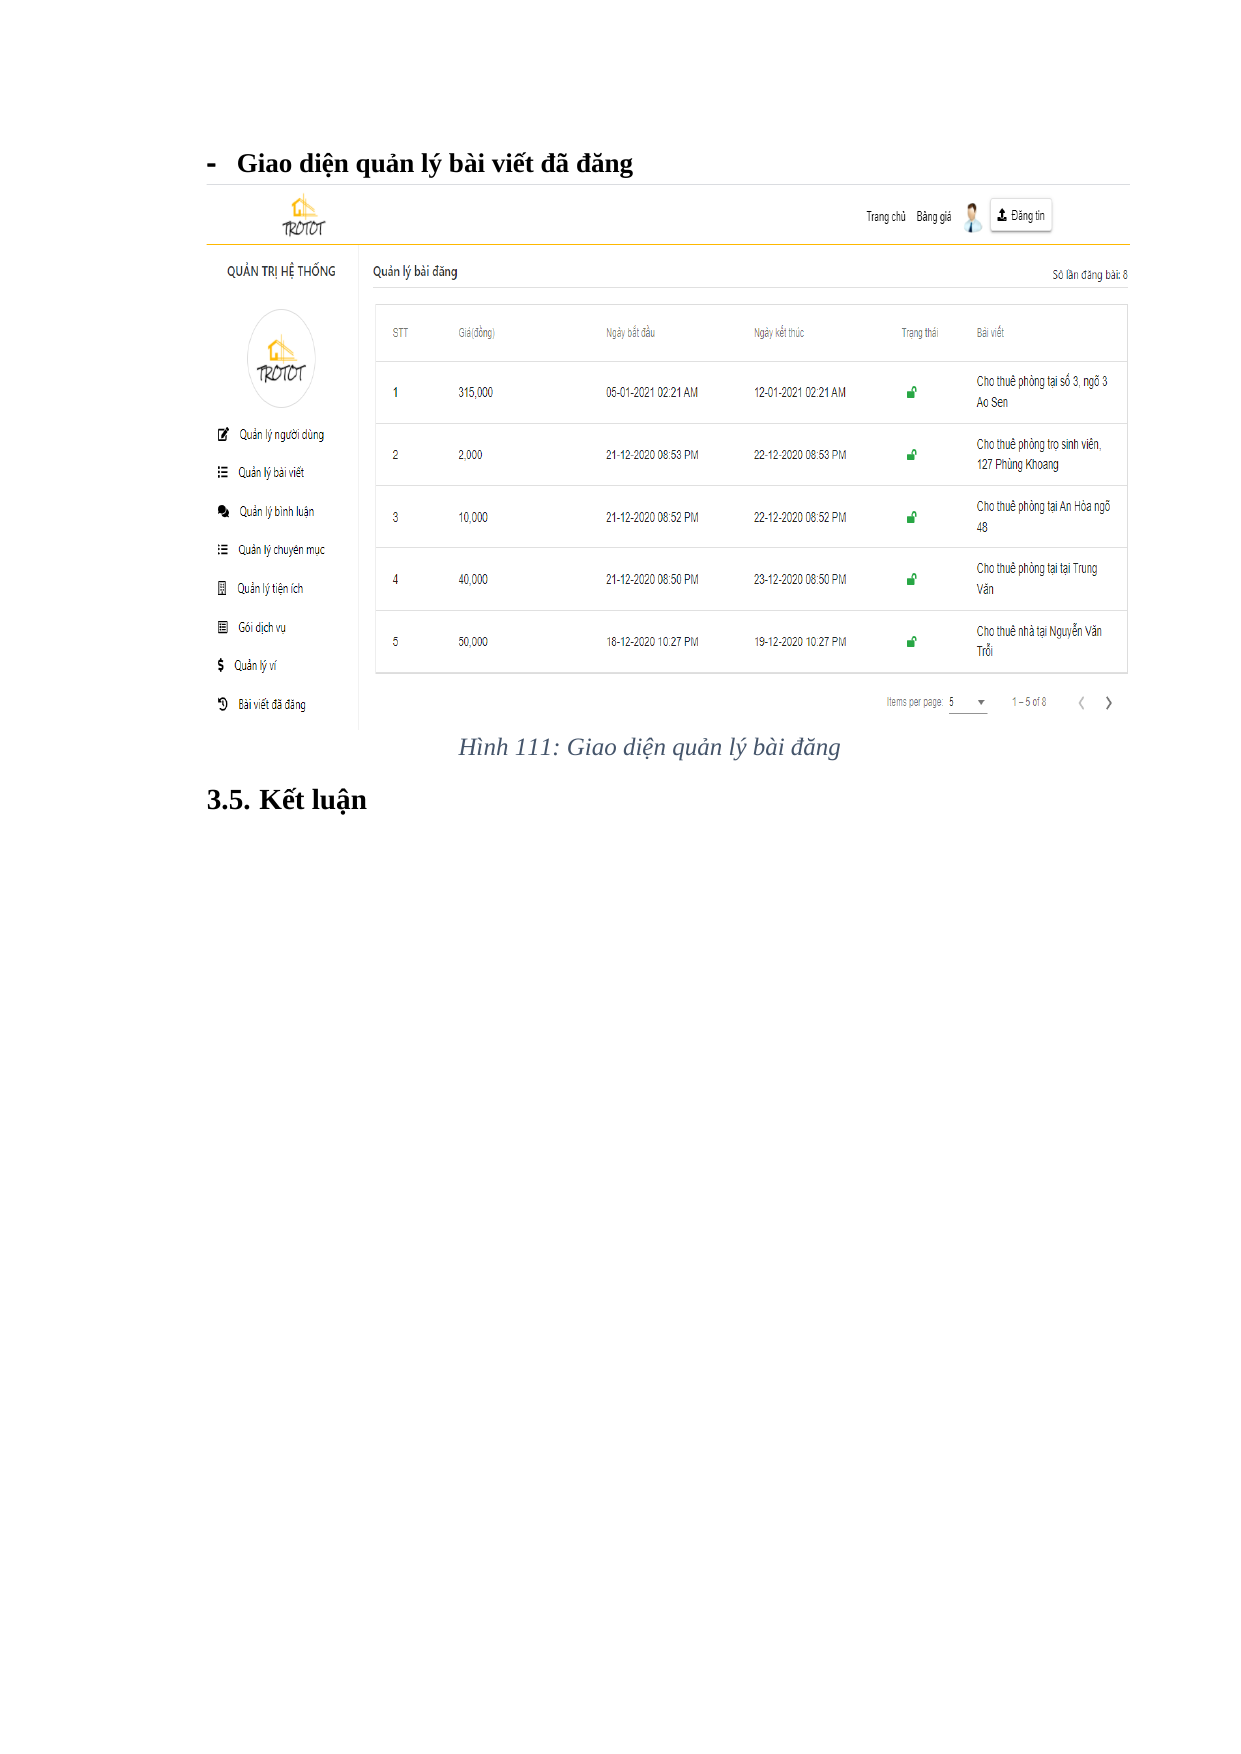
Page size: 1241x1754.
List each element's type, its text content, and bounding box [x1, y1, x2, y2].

list Kết luận [207, 782, 1093, 815]
picture [206, 181, 1130, 730]
text Hình 111: Giao diện quản lý bài đăng [207, 732, 1093, 761]
list Giao diện quản lý bài viết đã đăng [207, 148, 1093, 179]
